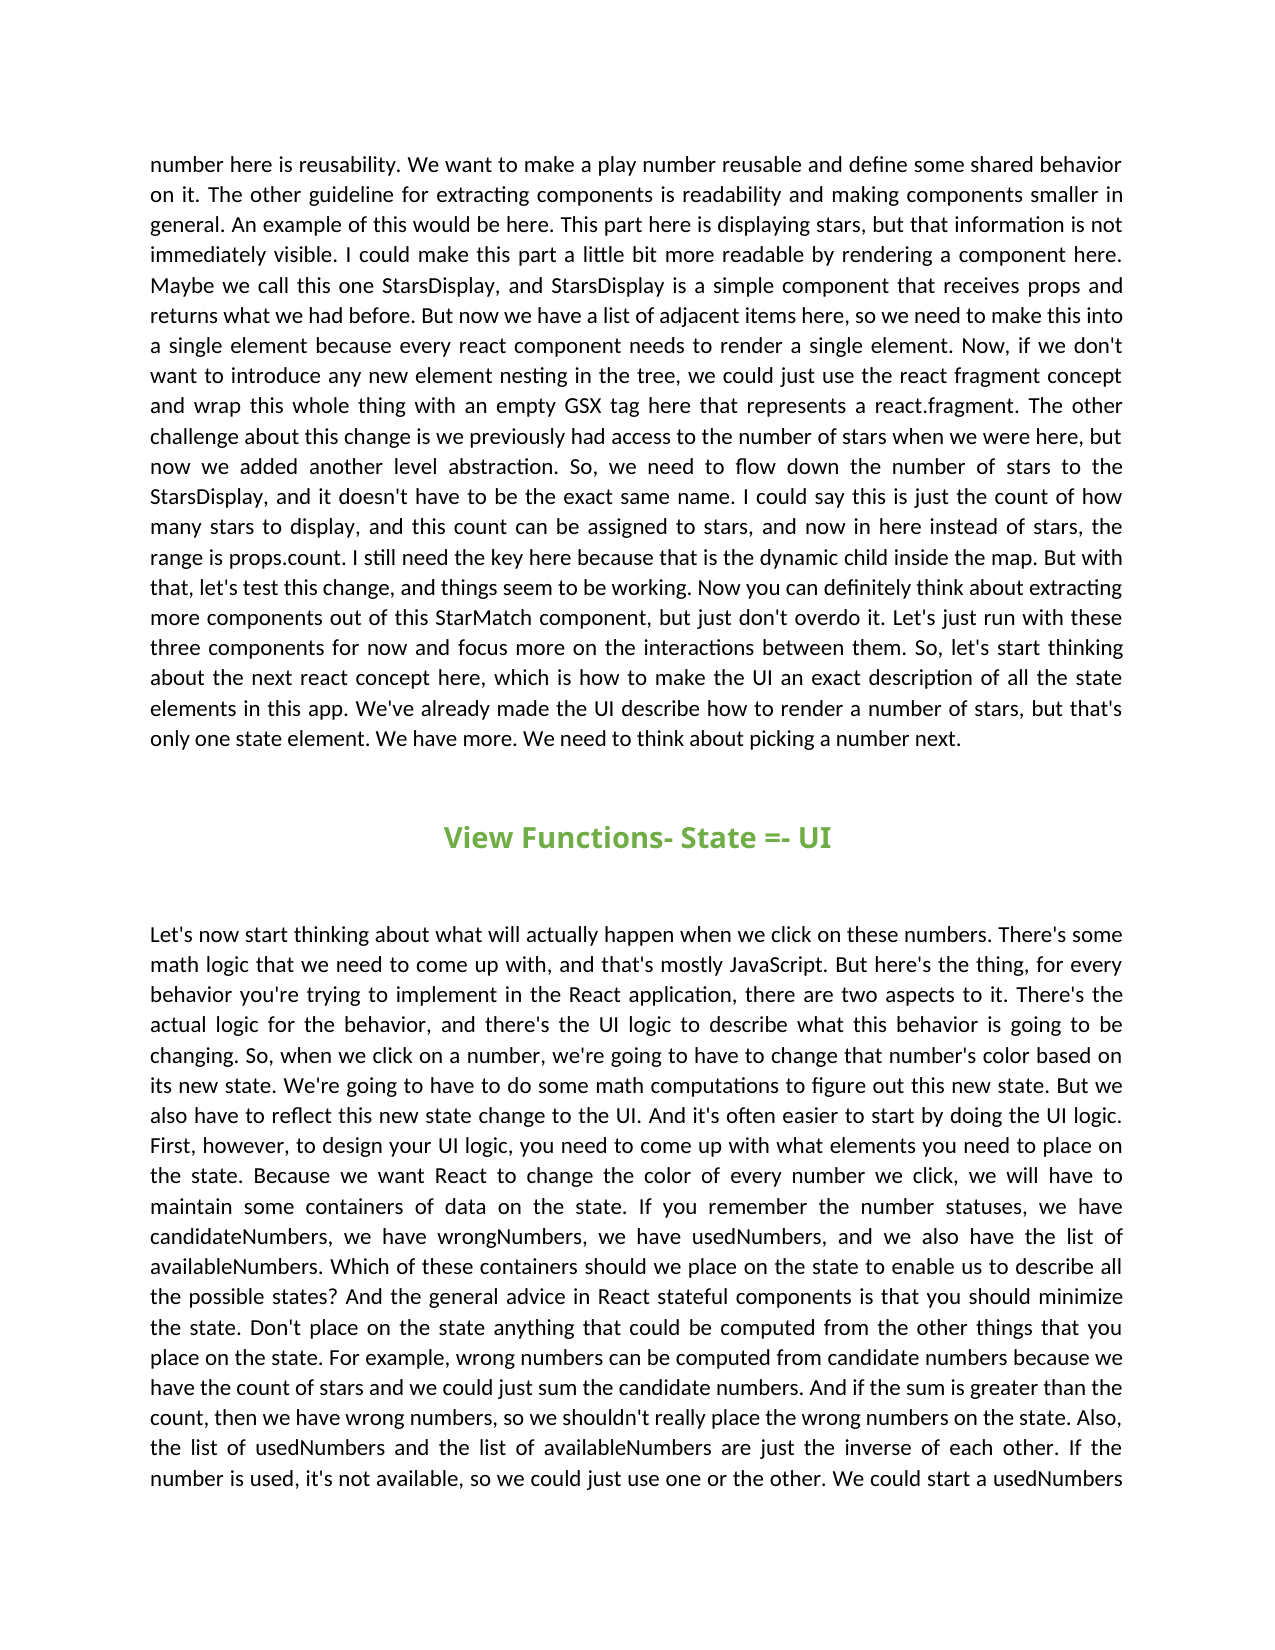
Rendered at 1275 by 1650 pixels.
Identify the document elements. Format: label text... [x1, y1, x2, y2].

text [150, 150, 1125, 752]
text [150, 920, 1125, 1492]
subtitle View Functions- State =- UI [150, 818, 1125, 857]
